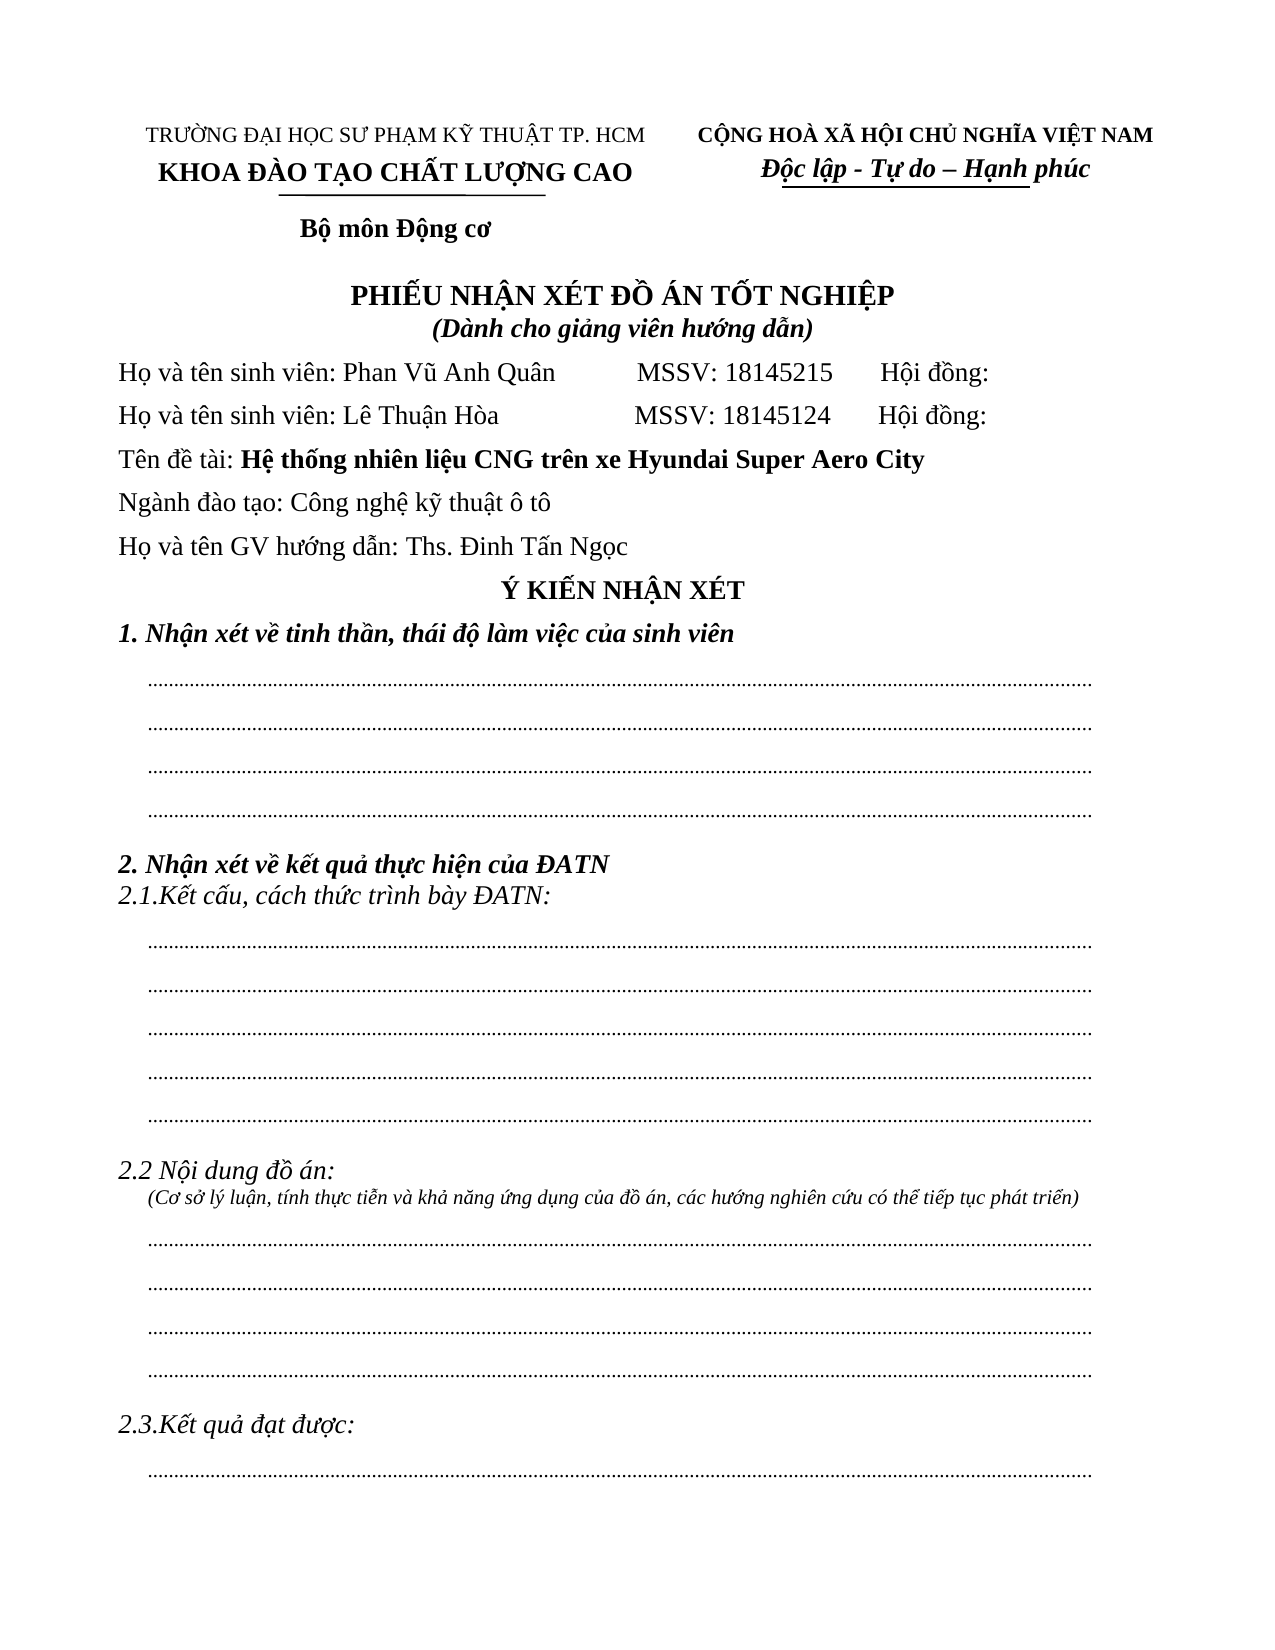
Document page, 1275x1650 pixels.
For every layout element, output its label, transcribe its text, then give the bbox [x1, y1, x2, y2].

text 2.1.Kết cấu, cách thức trình bày ĐATN: [118, 879, 1127, 911]
text 2.2 Nội dung đồ án: [118, 1154, 1127, 1185]
text PHIẾU NHẬN XÉT ĐỒ ÁN TỐT NGHIỆP [118, 278, 1127, 312]
text 2.3.Kết quả đạt được: [118, 1408, 1127, 1440]
table_header TRƯỜNG ĐẠI HỌC SƯ PHẠM KỸ THUẬT TP. HCM [118, 118, 673, 152]
text 2. Nhận xét về kết quả thực hiện của ĐATN [118, 848, 1127, 879]
text 1. Nhận xét về tinh thần, thái độ làm việc của sinh viên [118, 617, 1127, 649]
text Họ và tên sinh viên: Phan Vũ Anh Quân MSSV: 18145215 Hội đồng: [118, 356, 1127, 387]
text Ý KIẾN NHẬN XÉT [118, 574, 1127, 605]
text Họ và tên GV hướng dẫn: Ths. Đinh Tấn Ngọc [118, 530, 1127, 561]
text Ngành đào tạo: Công nghệ kỹ thuật ô tô [118, 487, 1127, 518]
table_header CỘNG HOÀ XÃ HỘI CHỦ NGHĨA VIỆT NAM Độc lập - Tự do – Hạnh phúc [673, 118, 1178, 247]
text (Cơ sở lý luận, tính thực tiễn và khả năng ứng dụng của đồ án, các hướng nghiên cứu có thể tiếp tục phát triển) [148, 1185, 1127, 1209]
table_cell KHOA ĐÀO TẠO CHẤT LƯỢNG CAO Bộ môn Động cơ [118, 152, 673, 247]
text Tên đề tài: Hệ thống nhiên liệu CNG trên xe Hyundai Super Aero City [118, 443, 1127, 474]
text Họ và tên sinh viên: Lê Thuận Hòa MSSV: 18145124 Hội đồng: [118, 399, 1127, 430]
text (Dành cho giảng viên hướng dẫn) [118, 312, 1127, 343]
